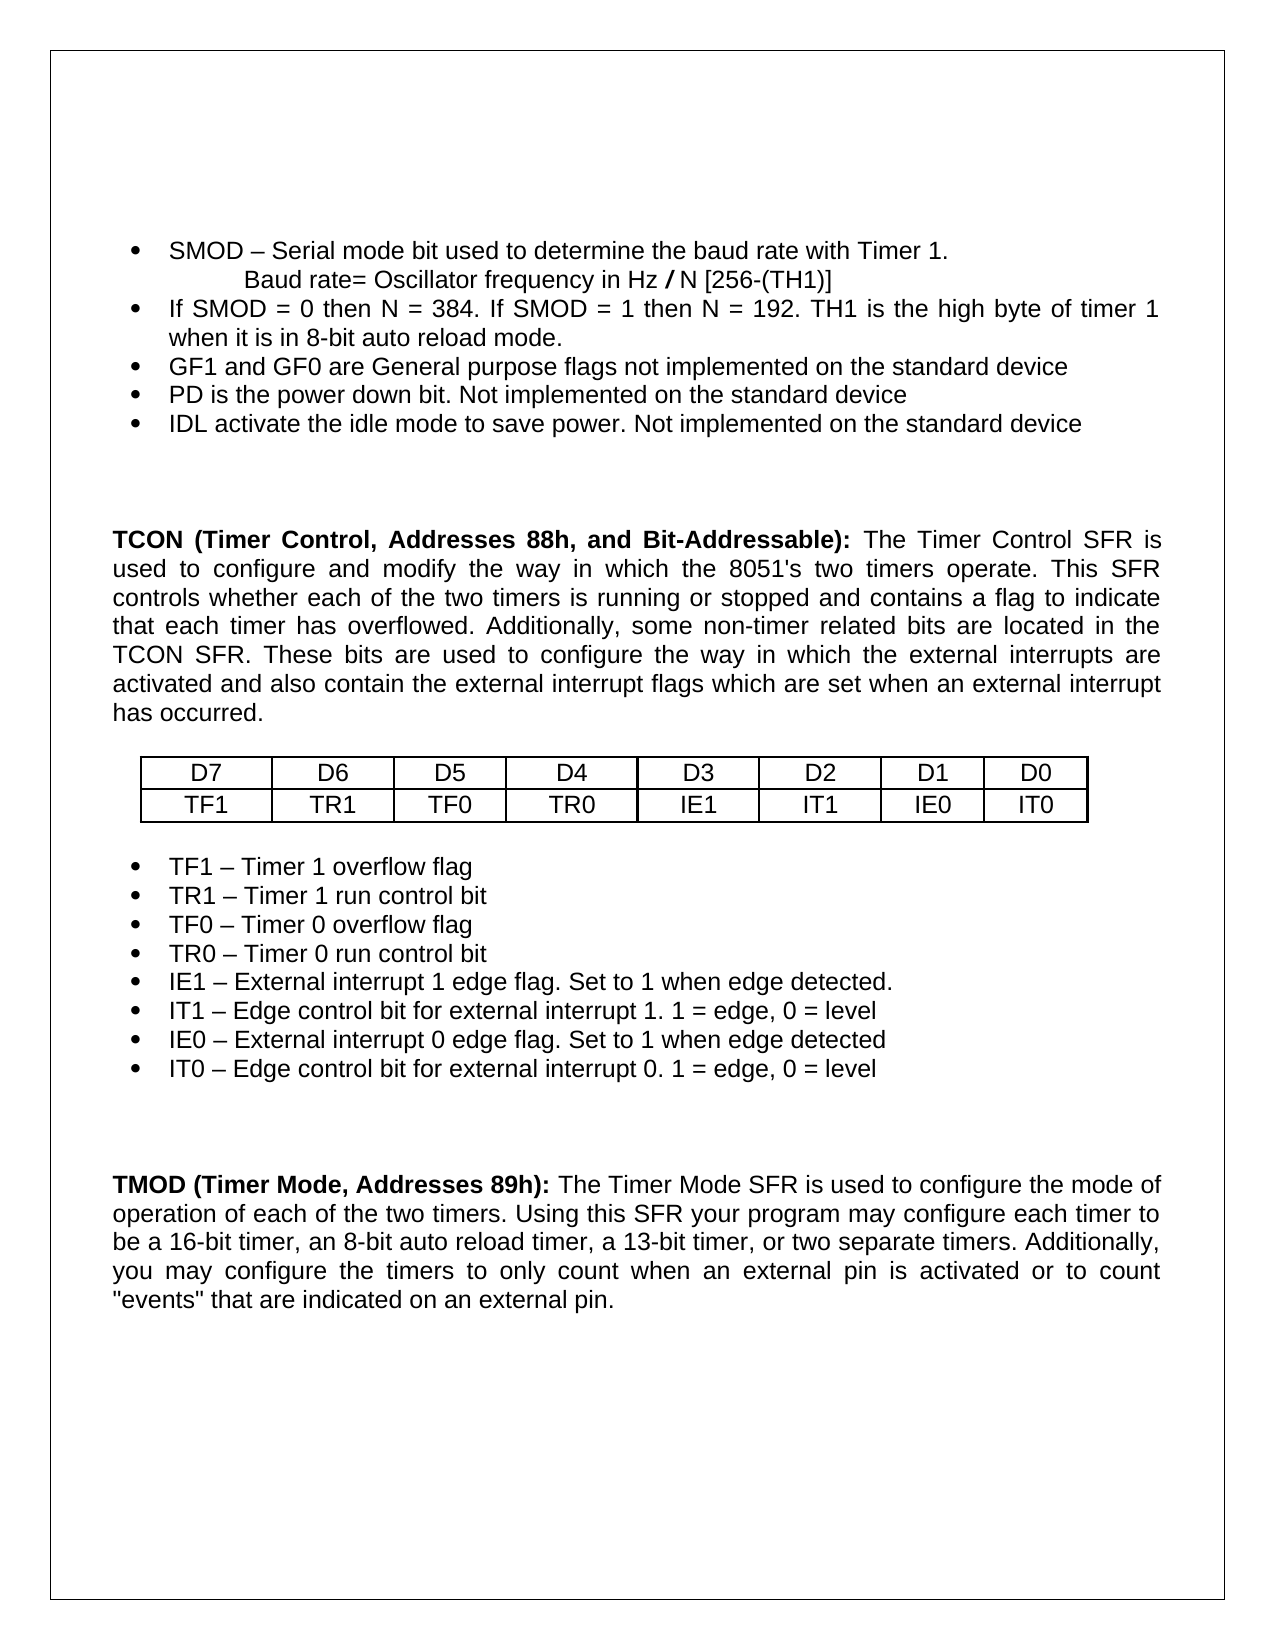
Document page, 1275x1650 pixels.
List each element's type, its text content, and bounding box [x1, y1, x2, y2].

table_cell IT1 [760, 790, 880, 821]
list If SMOD = 0 then N = 384. If SMOD = 1 then N = 192. TH1 is the high byte of timer 1 when it is in 8-bit auto reload mode. [131, 294, 1162, 351]
list IDL activate the idle mode to save power. Not implemented on the standard device [131, 409, 1162, 438]
table_header D3 [639, 758, 758, 788]
list TF0 – Timer 0 overflow flag [131, 910, 1162, 938]
list SMOD – Serial mode bit used to determine the baud rate with Timer 1. [131, 236, 1162, 265]
table_cell TR1 [273, 790, 393, 821]
text TCON (Timer Control, Addresses 88h, and Bit-Addressable): The Timer Control SFR is used to configure and modify the way in which the 8051's two timers operate. This SFR controls whether each of the two timers is running or stopped and contains a flag to indicate that each timer has overflowed. Additionally, some non-timer related bits are located in the TCON SFR. These bits are used to configure the way in which the external interrupts are activated and also contain the external interrupt flags which are set when an external interrupt has occurred. [112, 525, 1162, 726]
table_cell IE1 [639, 790, 758, 821]
list PD is the power down bit. Not implemented on the standard device [131, 380, 1162, 409]
list GF1 and GF0 are General purpose flags not implemented on the standard device [131, 351, 1162, 380]
table_cell TF0 [395, 790, 505, 821]
table_header D6 [273, 758, 393, 788]
table_cell TR0 [507, 790, 636, 821]
text TMOD (Timer Mode, Addresses 89h): The Timer Mode SFR is used to configure the mode of operation of each of the two timers. Using this SFR your program may configure each timer to be a 16-bit timer, an 8-bit auto reload timer, a 13-bit timer, or two separate timers. Additionally, you may configure the timers to only count when an external pin is activated or to count "events" that are indicated on an external pin. [112, 1170, 1162, 1314]
list IE1 – External interrupt 1 edge flag. Set to 1 when edge detected. [131, 967, 1162, 996]
list IT1 – Edge control bit for external interrupt 1. 1 = edge, 0 = level [131, 996, 1162, 1025]
table_header D5 [395, 758, 505, 788]
table_cell IT0 [985, 790, 1086, 821]
table_cell TF1 [142, 790, 271, 821]
text Baud rate= Oscillator frequency in Hz / N [256-(TH1)] [169, 265, 1162, 294]
list TR0 – Timer 0 run control bit [131, 938, 1162, 967]
table_header D2 [760, 758, 880, 788]
table_header D4 [507, 758, 636, 788]
list TR1 – Timer 1 run control bit [131, 881, 1162, 910]
list IE0 – External interrupt 0 edge flag. Set to 1 when edge detected [131, 1025, 1162, 1054]
table_header D7 [142, 758, 271, 788]
list IT0 – Edge control bit for external interrupt 0. 1 = edge, 0 = level [131, 1054, 1162, 1083]
table_cell IE0 [882, 790, 983, 821]
table_header D0 [985, 758, 1086, 788]
list TF1 – Timer 1 overflow flag [131, 852, 1162, 881]
table_header D1 [882, 758, 983, 788]
